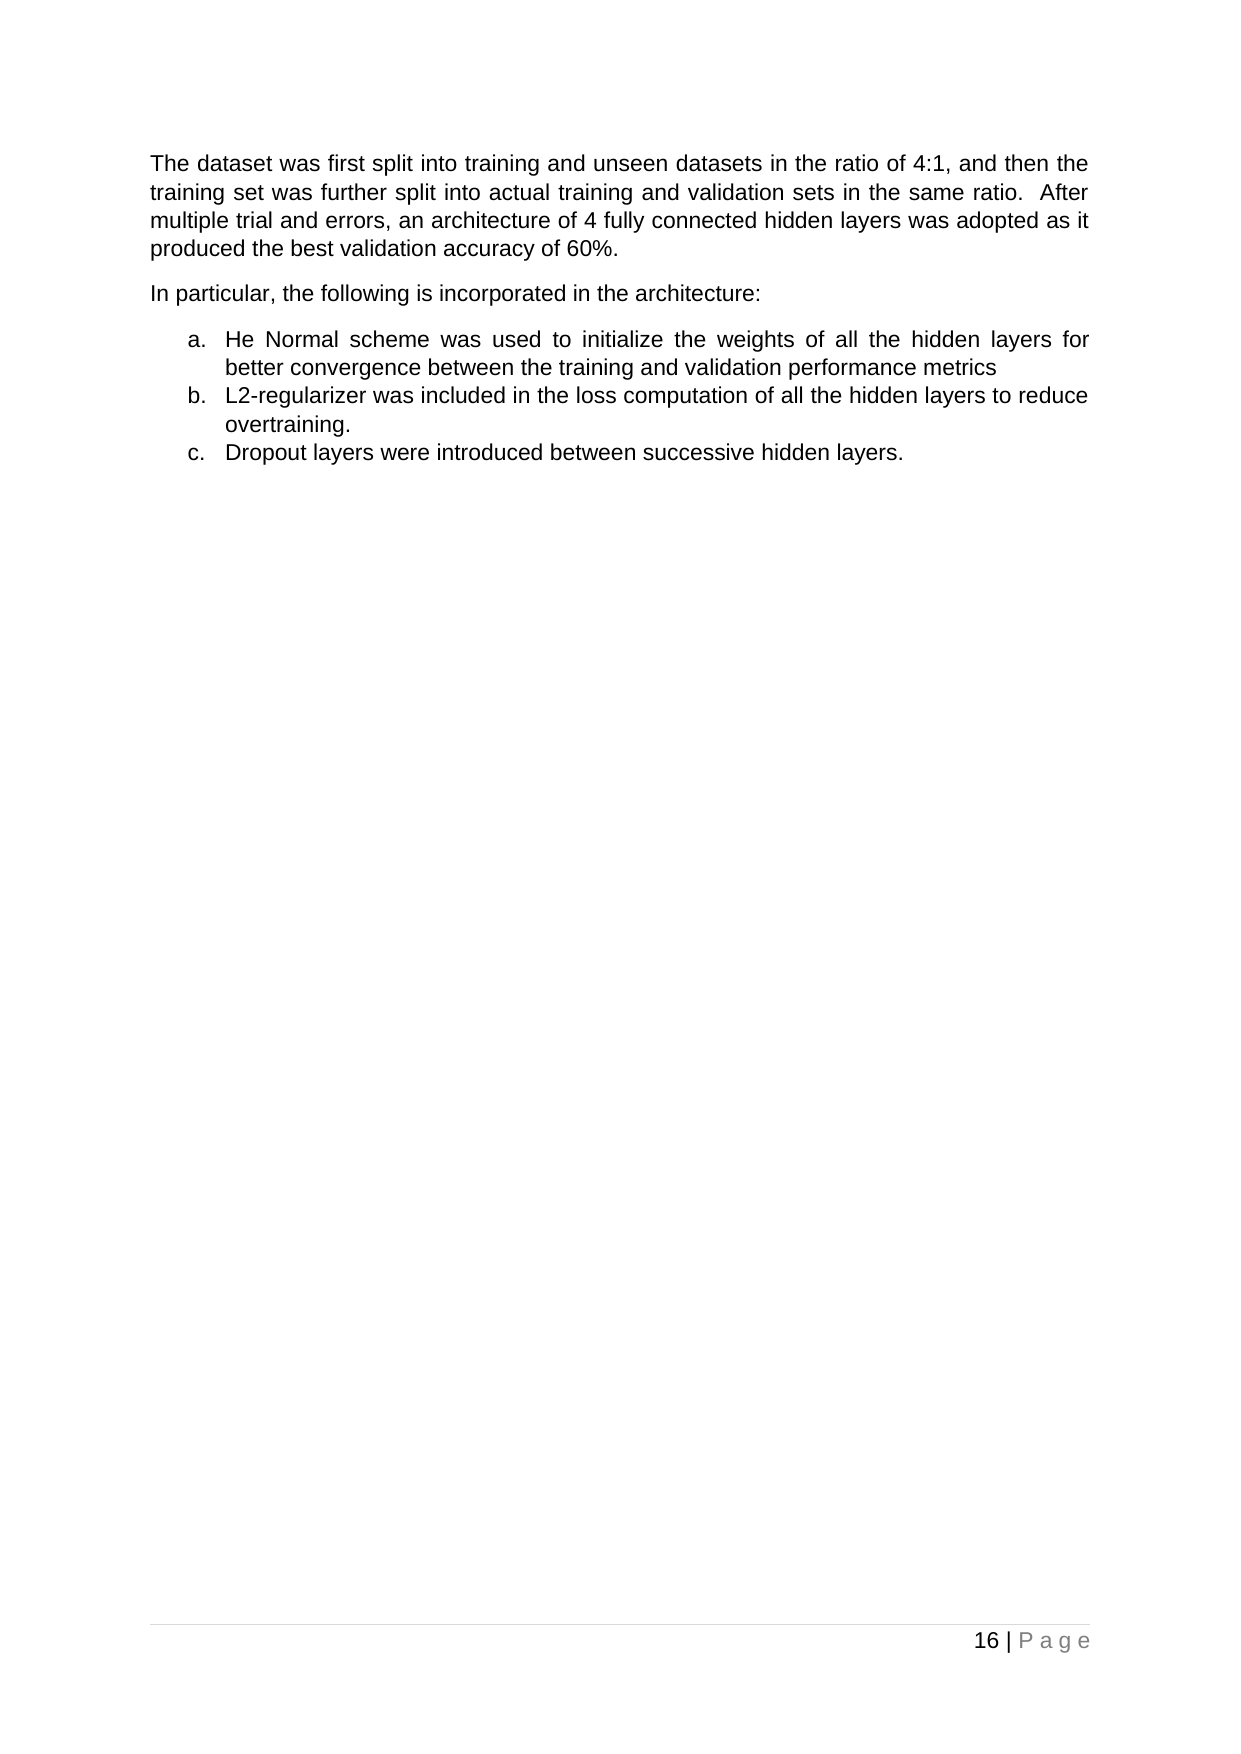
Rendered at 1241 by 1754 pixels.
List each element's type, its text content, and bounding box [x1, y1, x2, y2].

text In particular, the following is incorporated in the architecture: [150, 280, 1090, 307]
list Dropout layers were introduced between successive hidden layers. [187, 439, 1090, 466]
list He Normal scheme was used to initialize the weights of all the hidden layers for better convergence between the training and validation performance metrics [187, 326, 1090, 380]
list L2-regularizer was included in the loss computation of all the hidden layers to reduce overtraining. [187, 382, 1090, 437]
text The dataset was first split into training and unseen datasets in the ratio of 4:1, and then the training set was further split into actual training and validation sets in the same ratio. After multiple trial and errors, an architecture of 4 fully connected hidden layers was adopted as it produced the best validation accuracy of 60%. [150, 150, 1090, 262]
